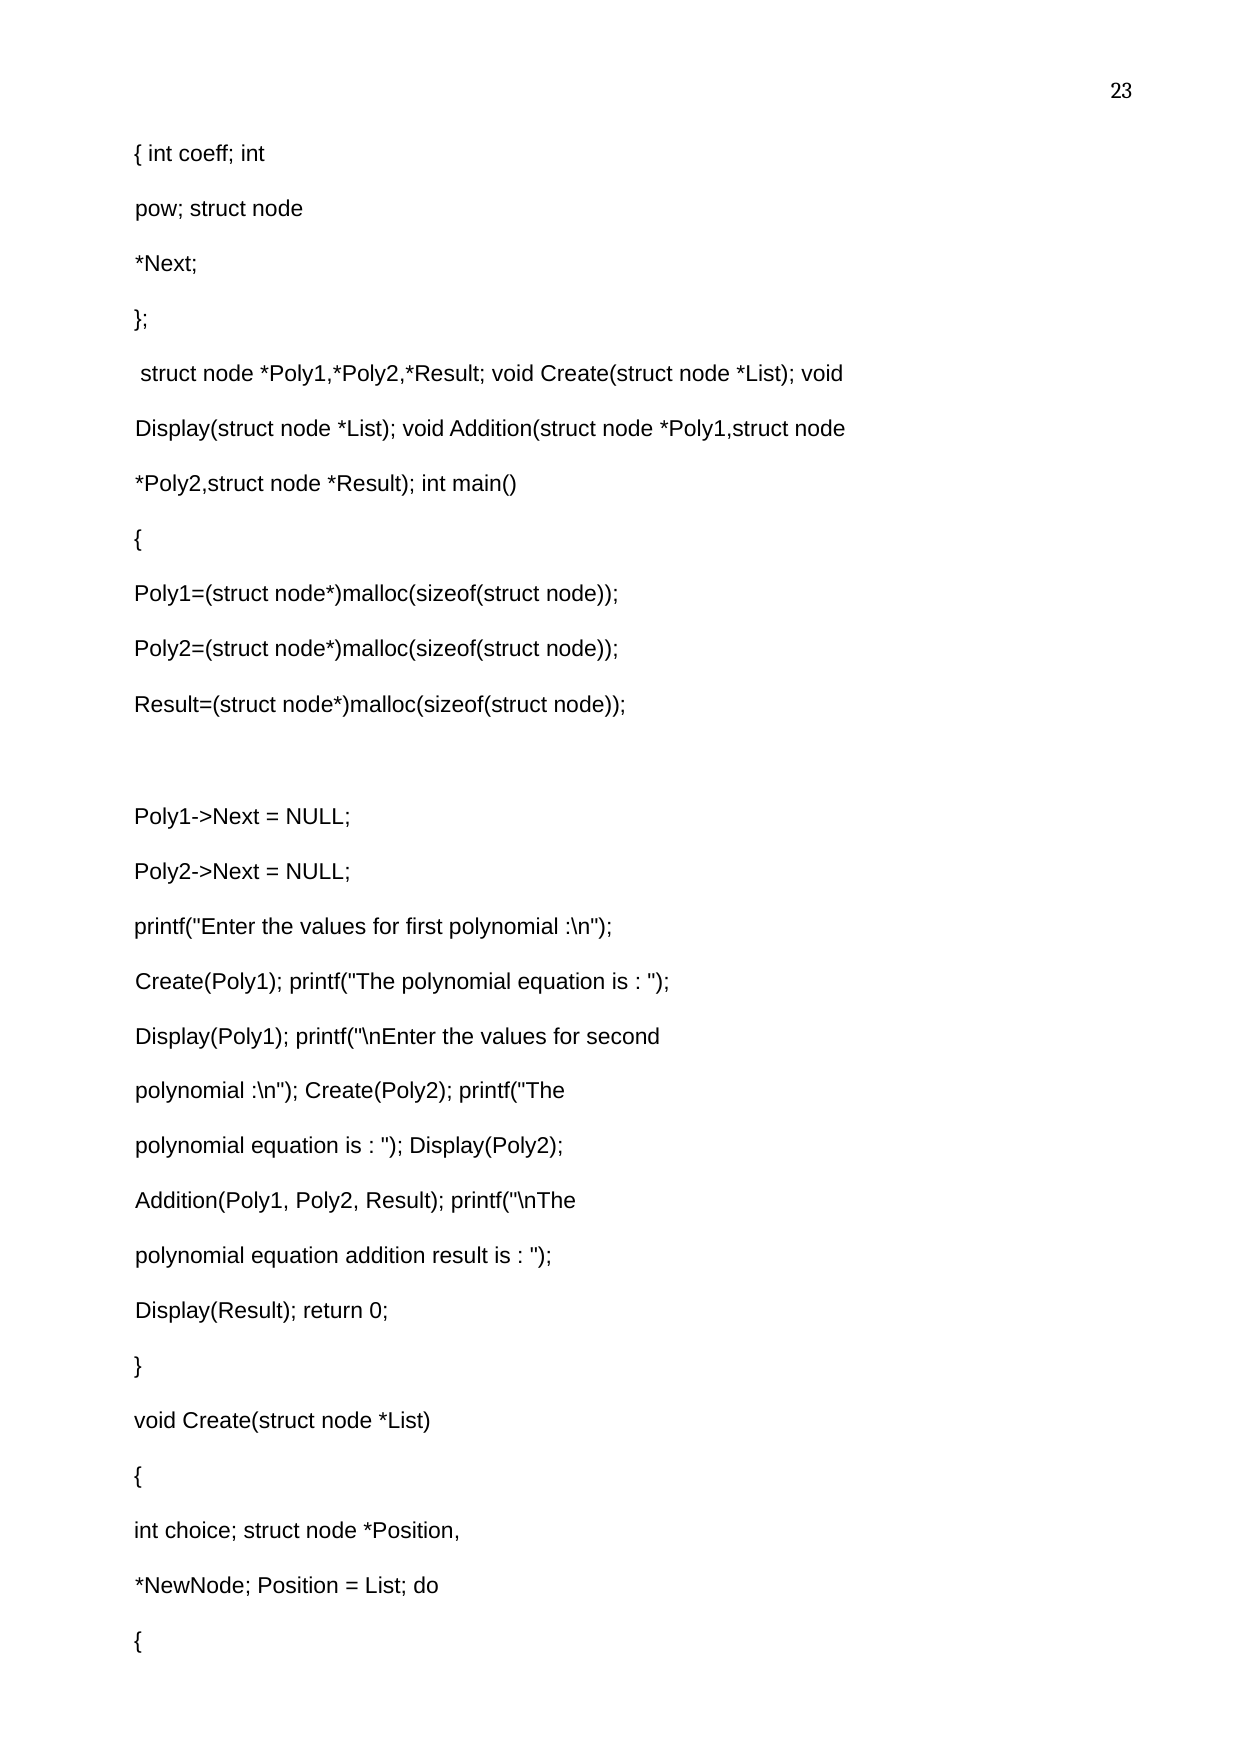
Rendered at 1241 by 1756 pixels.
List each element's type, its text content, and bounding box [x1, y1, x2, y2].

text { [134, 525, 976, 552]
text Poly1->Next = NULL; [134, 803, 976, 829]
text struct node *Poly1,*Poly2,*Result; void Create(struct node *List); void Display(struct node *List); void Addition(struct node *Poly1,struct node *Poly2,struct node *Result); int main() [134, 360, 866, 496]
text void Create(struct node *List) [134, 1407, 976, 1433]
text { [134, 1462, 976, 1488]
text Poly2->Next = NULL; [134, 858, 976, 884]
text } [134, 1352, 976, 1378]
text Poly2=(struct node*)malloc(sizeof(struct node)); [134, 635, 976, 662]
text Poly1=(struct node*)malloc(sizeof(struct node)); [134, 580, 976, 607]
text Result=(struct node*)malloc(sizeof(struct node)); [134, 691, 976, 717]
text printf("Enter the values for first polynomial :\n"); Create(Poly1); printf("The polynomial equation is : "); Display(Poly1); printf("\nEnter the values for second polynomial :\n"); Create(Poly2); printf("The polynomial equation is : "); Display(Poly2); Addition(Poly1, Poly2, Result); printf("\nThe polynomial equation addition result is : "); Display(Result); return 0; [134, 913, 670, 1323]
text }; [134, 305, 976, 331]
text { [134, 1627, 976, 1653]
text int choice; struct node *Position, *NewNode; Position = List; do [134, 1517, 473, 1598]
text { int coeff; int pow; struct node *Next; [134, 139, 317, 276]
